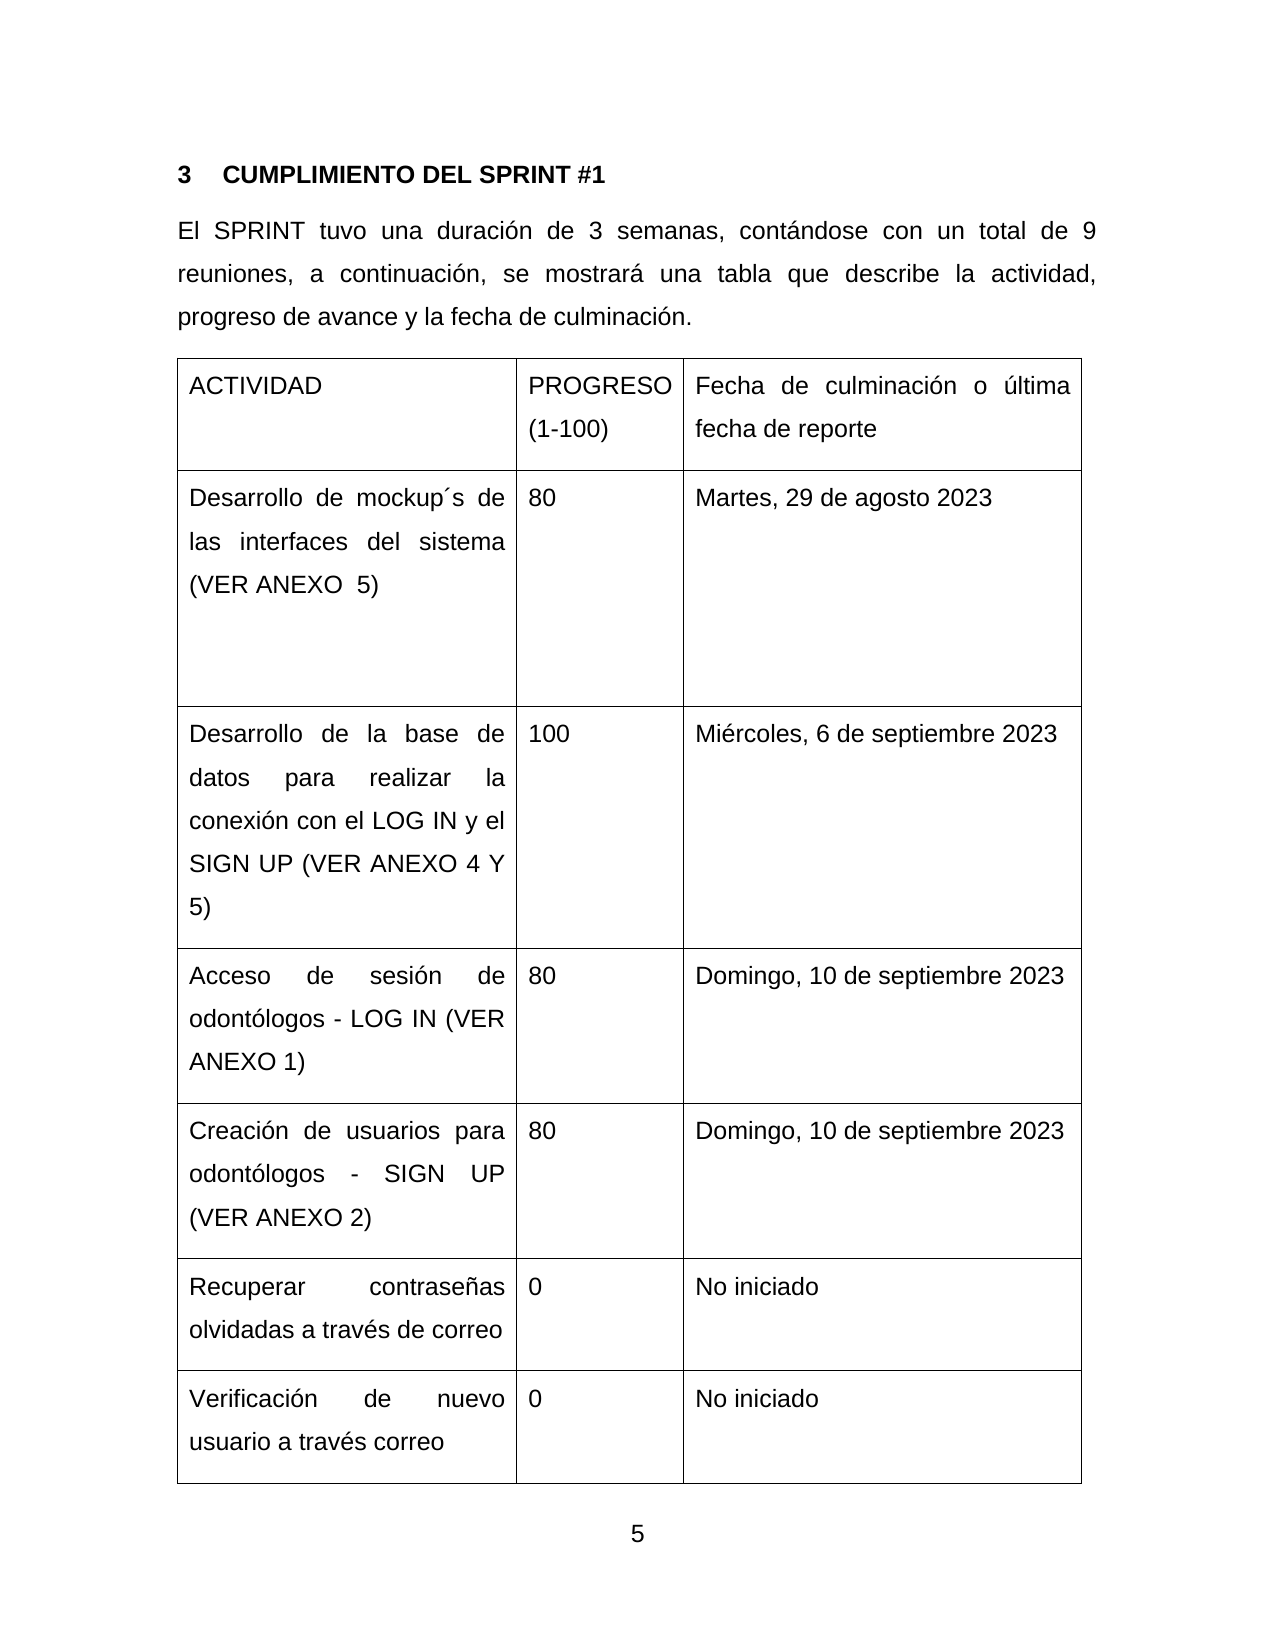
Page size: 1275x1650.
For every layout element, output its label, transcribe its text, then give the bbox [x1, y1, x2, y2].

table_cell 80 [517, 949, 683, 1103]
table_header ACTIVIDAD [178, 359, 516, 470]
table_cell Verificación de nuevo usuario a través correo [178, 1371, 516, 1482]
table_cell 80 [517, 471, 683, 706]
table_cell 80 [517, 1104, 683, 1258]
table_cell Creación de usuarios para odontólogos - SIGN UP (VER ANEXO 2) [178, 1104, 516, 1258]
table_cell Miércoles, 6 de septiembre 2023 [684, 707, 1081, 947]
table_cell Desarrollo de mockup´s de las interfaces del sistema (VER ANEXO 5) [178, 471, 516, 706]
table_cell 0 [517, 1371, 683, 1482]
subtitle CUMPLIMIENTO DEL SPRINT #1 [177, 160, 1098, 189]
table_cell Martes, 29 de agosto 2023 [684, 471, 1081, 706]
table_cell Domingo, 10 de septiembre 2023 [684, 949, 1081, 1103]
table_header Fecha de culminación o última fecha de reporte [684, 359, 1081, 470]
table_cell Recuperar contraseñas olvidadas a través de correo [178, 1259, 516, 1370]
table_cell 0 [517, 1259, 683, 1370]
table_cell No iniciado [684, 1259, 1081, 1370]
table_cell 100 [517, 707, 683, 947]
table_header PROGRESO (1-100) [517, 359, 683, 470]
text El SPRINT tuvo una duración de 3 semanas, contándose con un total de 9 reuniones, a continuación, se mostrará una tabla que describe la actividad, progreso de avance y la fecha de culminación. [177, 216, 1098, 331]
table_cell No iniciado [684, 1371, 1081, 1482]
table_cell Acceso de sesión de odontólogos - LOG IN (VER ANEXO 1) [178, 949, 516, 1103]
table_cell Domingo, 10 de septiembre 2023 [684, 1104, 1081, 1258]
table_cell Desarrollo de la base de datos para realizar la conexión con el LOG IN y el SIGN UP (VER ANEXO 4 Y 5) [178, 707, 516, 947]
